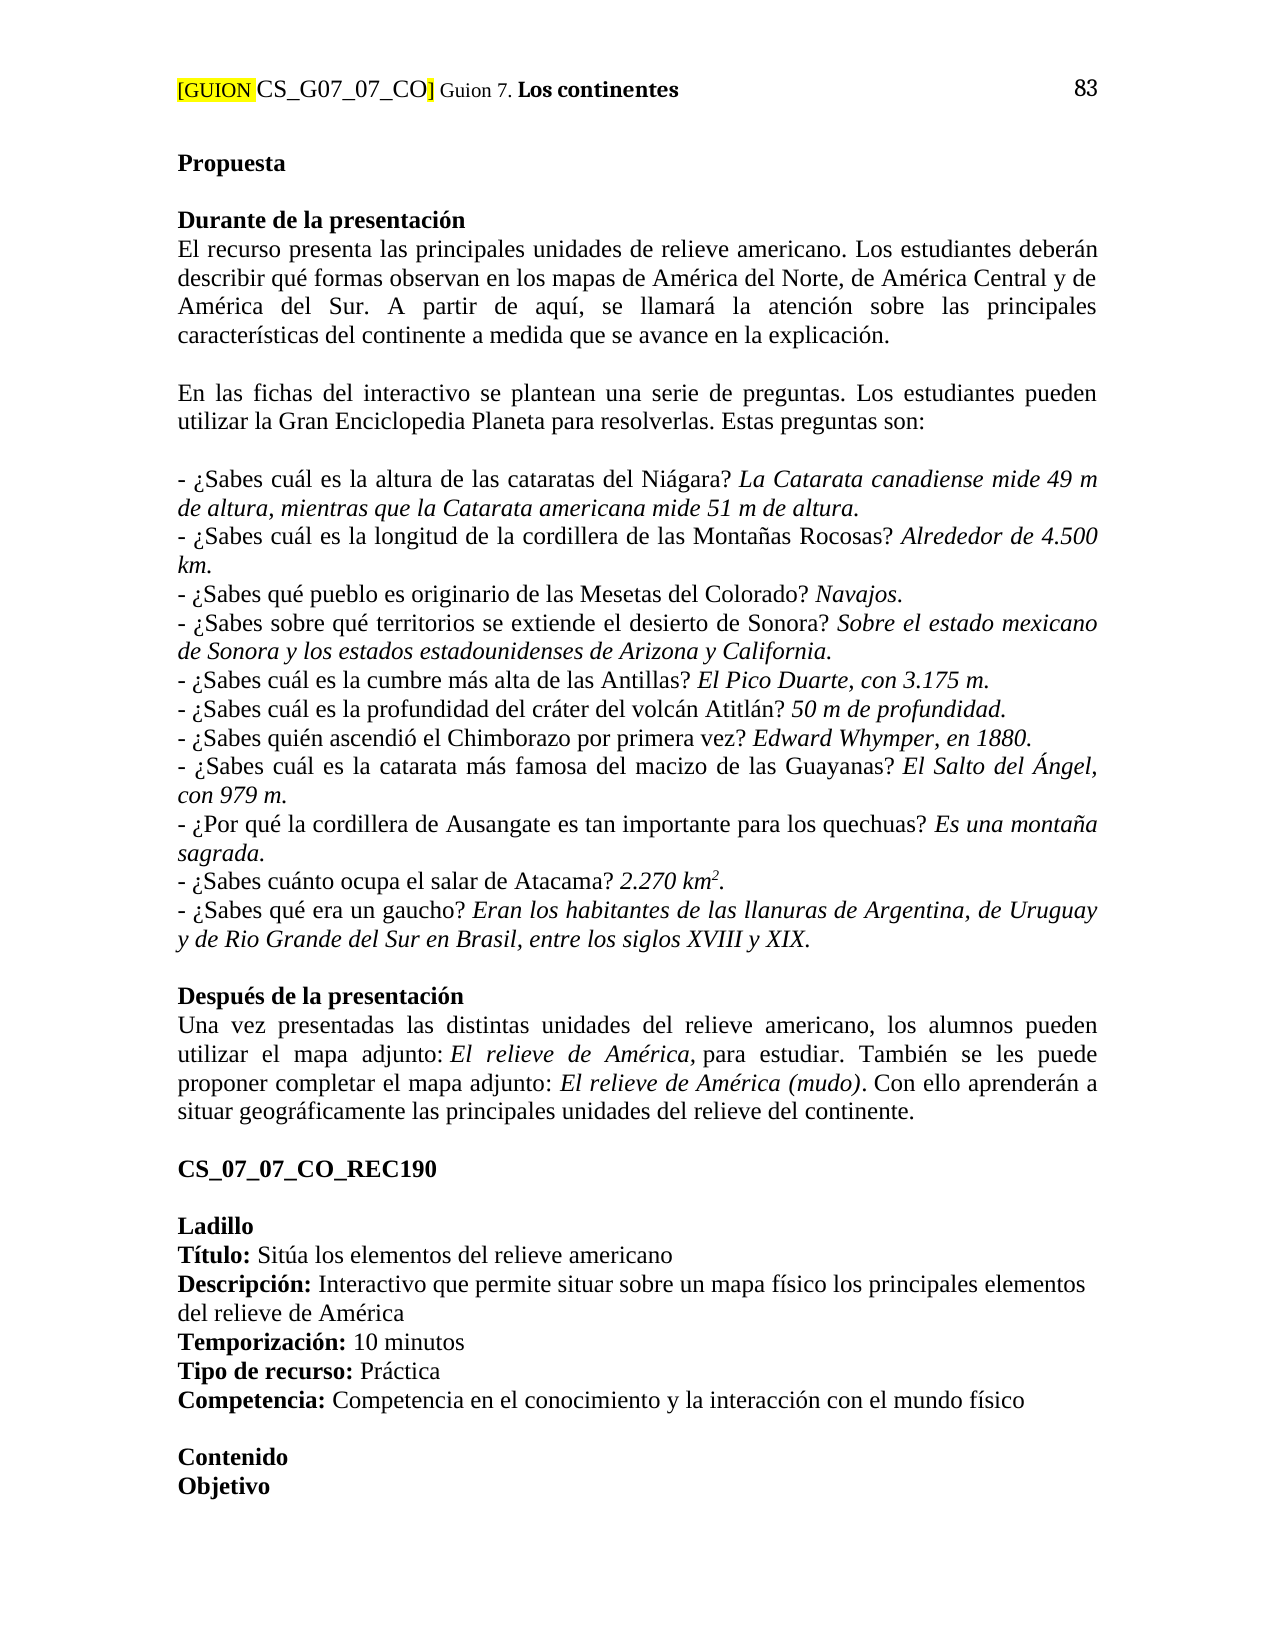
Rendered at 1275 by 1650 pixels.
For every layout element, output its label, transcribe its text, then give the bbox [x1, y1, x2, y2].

text En las fichas del interactivo se plantean una serie de preguntas. Los estudiantes pueden utilizar la Gran Enciclopedia Planeta para resolverlas. Estas preguntas son: [177, 378, 1098, 435]
text - ¿Por qué la cordillera de Ausangate es tan importante para los quechuas? Es una montaña sagrada. [177, 809, 1098, 866]
text Tipo de recurso: Práctica [177, 1356, 1098, 1385]
text - ¿Sabes cuánto ocupa el salar de Atacama? 2.270 km2. [177, 866, 1098, 895]
text Propuesta [177, 148, 1098, 176]
text Descripción: Interactivo que permite situar sobre un mapa físico los principales elementos del relieve de América [177, 1269, 1098, 1327]
text CS_07_07_CO_REC190 [177, 1154, 1098, 1183]
text Objetivo [177, 1471, 1098, 1500]
text Ladillo [177, 1211, 1098, 1240]
text - ¿Sabes cuál es la catarata más famosa del macizo de las Guayanas? El Salto del Ángel, con 979 m. [177, 751, 1098, 809]
text Después de la presentación [177, 981, 1098, 1010]
text - ¿Sabes qué pueblo es originario de las Mesetas del Colorado? Navajos. [177, 579, 1098, 608]
text - ¿Sabes cuál es la profundidad del cráter del volcán Atitlán? 50 m de profundidad. [177, 694, 1098, 723]
text El recurso presenta las principales unidades de relieve americano. Los estudiantes deberán describir qué formas observan en los mapas de América del Norte, de América Central y de América del Sur. A partir de aquí, se llamará la atención sobre las principales características del continente a medida que se avance en la explicación. [177, 234, 1098, 349]
text Una vez presentadas las distintas unidades del relieve americano, los alumnos pueden utilizar el mapa adjunto: El relieve de América, para estudiar. También se les puede proponer completar el mapa adjunto: El relieve de América (mudo). Con ello aprenderán a situar geográficamente las principales unidades del relieve del continente. [177, 1010, 1098, 1125]
text Durante de la presentación [177, 205, 1098, 234]
text - ¿Sabes quién ascendió el Chimborazo por primera vez? Edward Whymper, en 1880. [177, 723, 1098, 751]
text - ¿Sabes cuál es la longitud de la cordillera de las Montañas Rocosas? Alrededor de 4.500 km. [177, 521, 1098, 579]
text Temporización: 10 minutos [177, 1327, 1098, 1356]
text - ¿Sabes cuál es la cumbre más alta de las Antillas? El Pico Duarte, con 3.175 m. [177, 665, 1098, 694]
text Contenido [177, 1442, 1098, 1471]
text - ¿Sabes sobre qué territorios se extiende el desierto de Sonora? Sobre el estado mexicano de Sonora y los estados estadounidenses de Arizona y California. [177, 608, 1098, 665]
subtitle Título: Sitúa los elementos del relieve americano [177, 1240, 1098, 1269]
text Competencia: Competencia en el conocimiento y la interacción con el mundo físico [177, 1385, 1098, 1413]
text - ¿Sabes cuál es la altura de las cataratas del Niágara? La Catarata canadiense mide 49 m de altura, mientras que la Catarata americana mide 51 m de altura. [177, 464, 1098, 521]
text - ¿Sabes qué era un gaucho? Eran los habitantes de las llanuras de Argentina, de Uruguay y de Rio Grande del Sur en Brasil, entre los siglos XVIII y XIX. [177, 895, 1098, 953]
